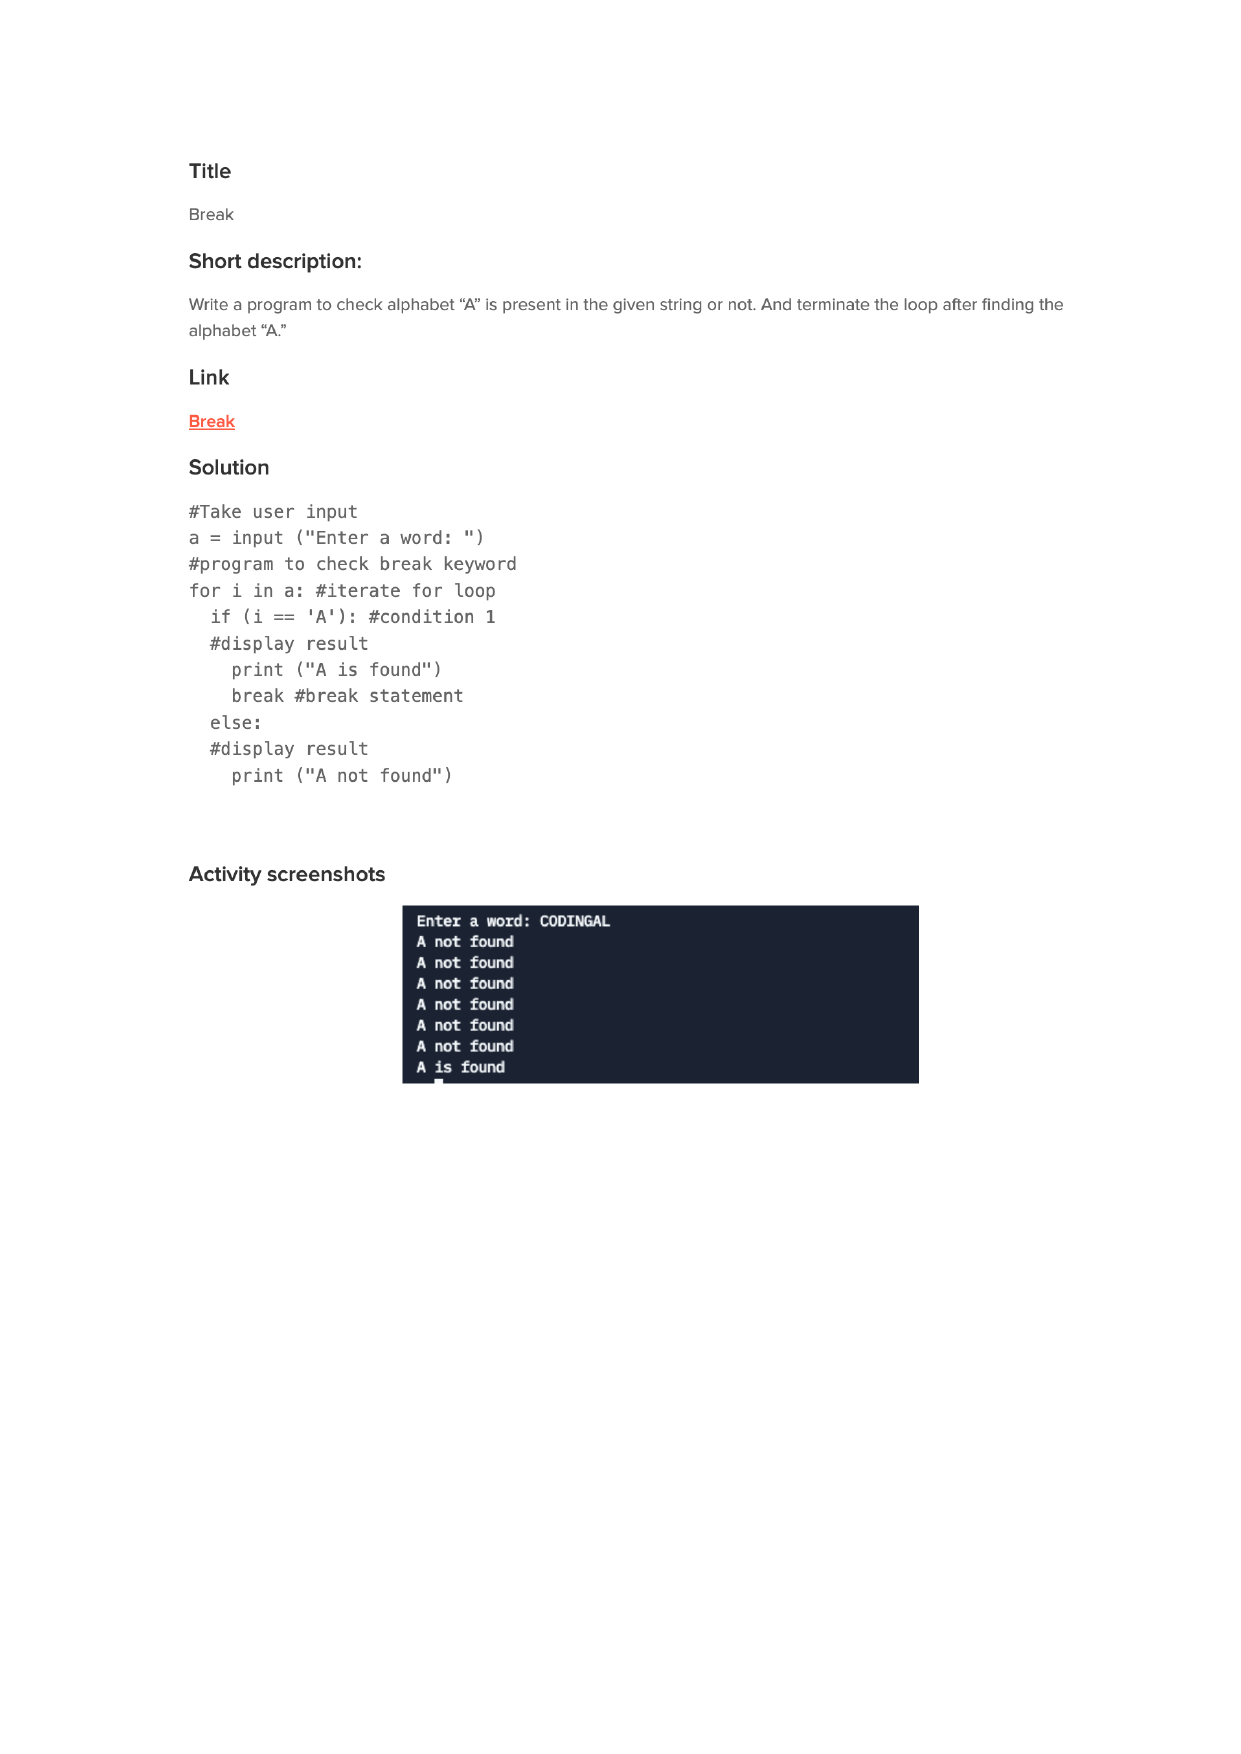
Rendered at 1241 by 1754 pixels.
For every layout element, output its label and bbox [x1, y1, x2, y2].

picture [150, 150, 1091, 1103]
